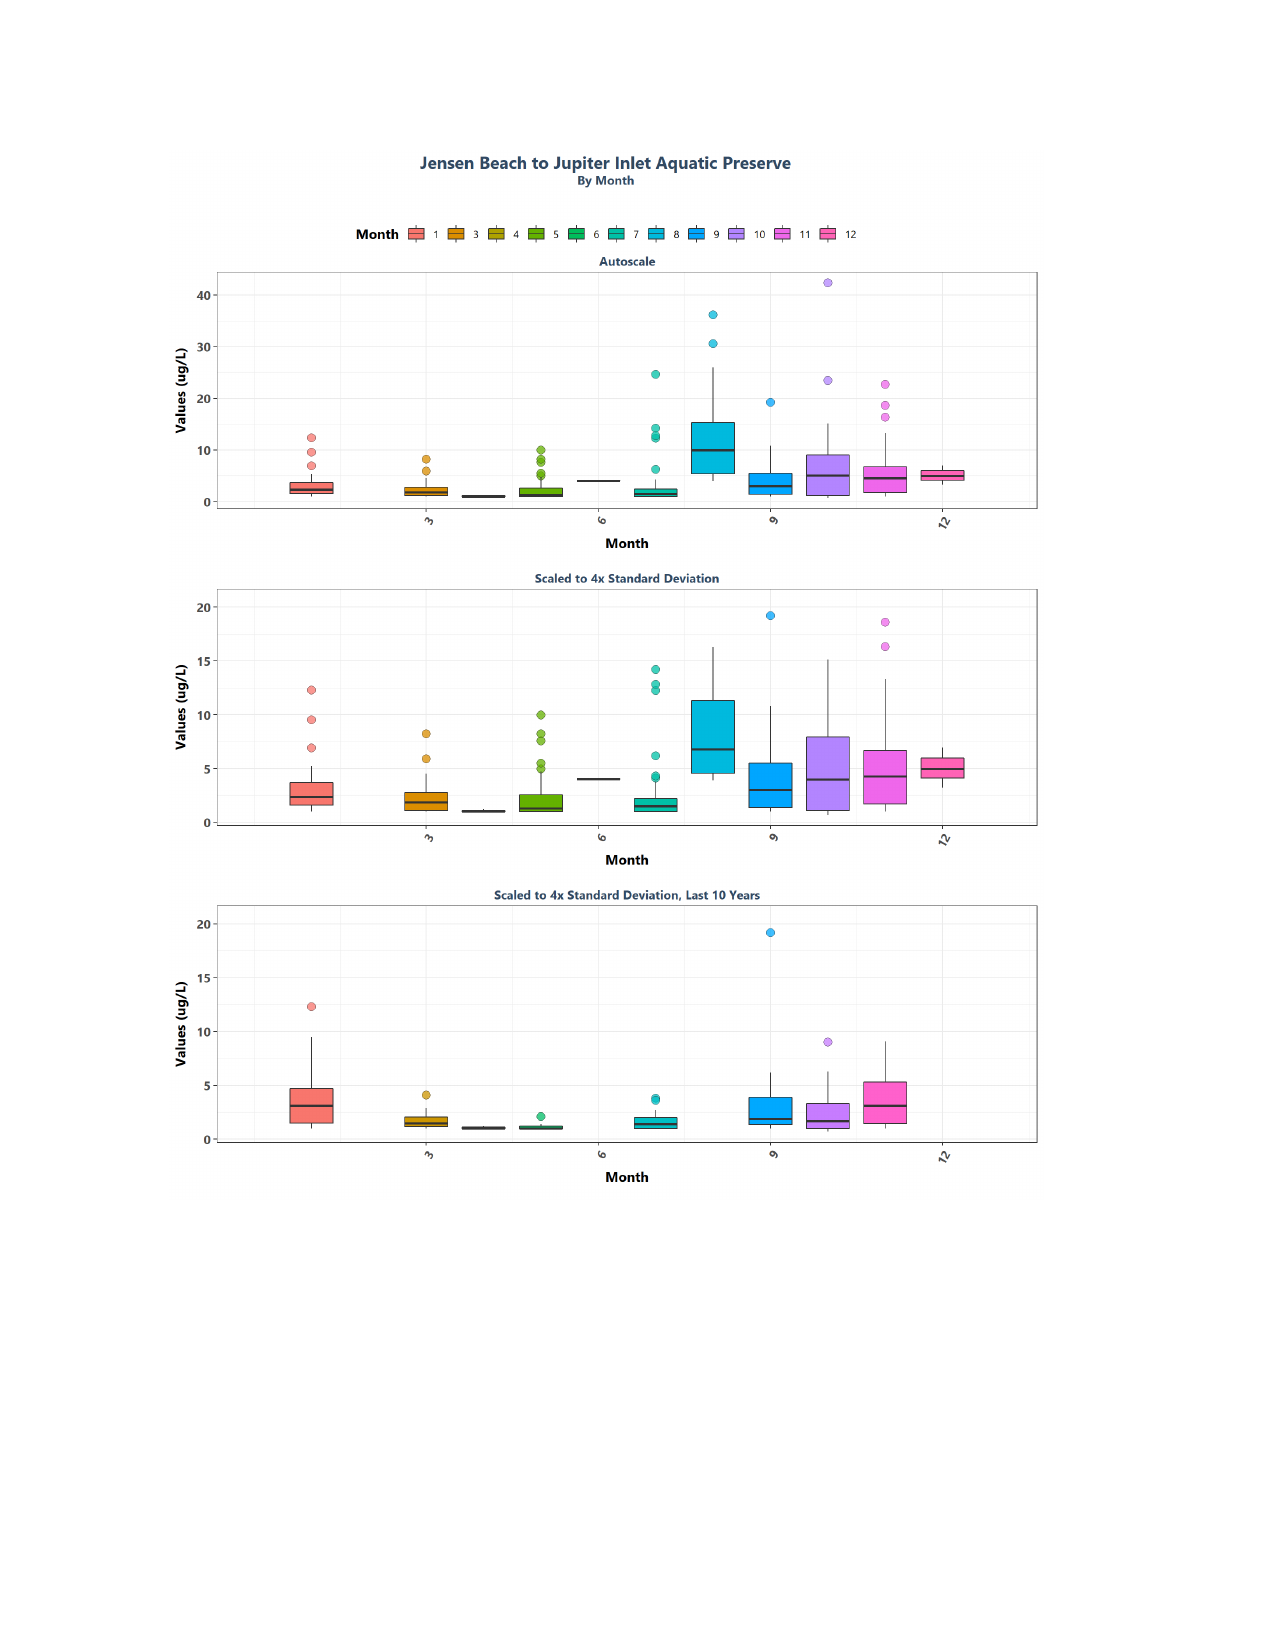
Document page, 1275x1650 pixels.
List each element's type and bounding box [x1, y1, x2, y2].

picture [168, 150, 1044, 1200]
